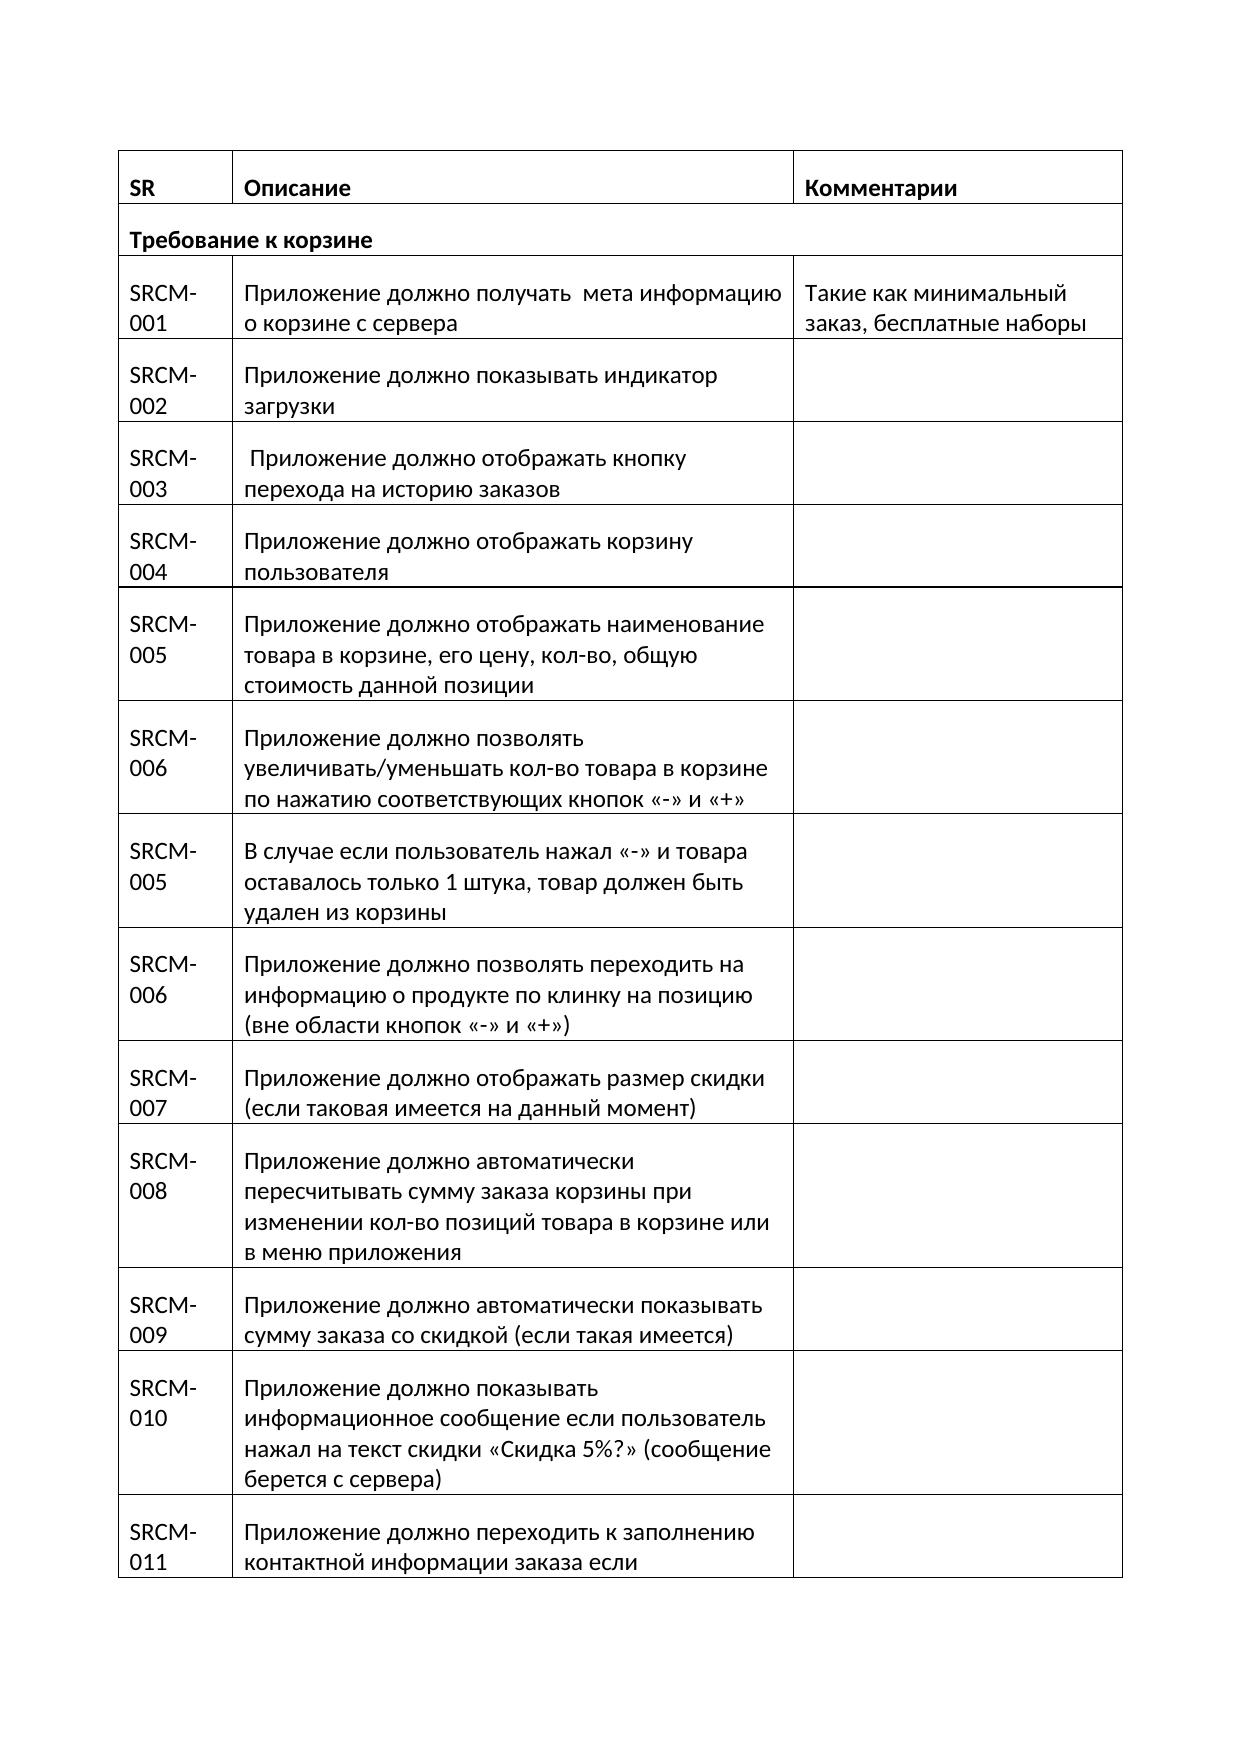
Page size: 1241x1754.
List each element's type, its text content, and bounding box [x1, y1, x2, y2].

table_cell [794, 928, 1122, 1040]
table_cell [794, 422, 1122, 503]
table_cell SRCM-001 [119, 256, 232, 338]
table_cell SRCM-004 [119, 505, 232, 586]
table_cell SRCM-003 [119, 422, 232, 503]
table_cell [794, 505, 1122, 586]
table_cell Приложение должно получать мета информацию о корзине с сервера [233, 256, 793, 338]
table_cell Приложение должно отображать корзину пользователя [233, 505, 793, 586]
table_cell SRCM-009 [119, 1268, 232, 1350]
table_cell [233, 1495, 793, 1577]
table_cell В случае если пользователь нажал «-» и товара оставалось только 1 штука, товар должен быть удален из корзины [233, 814, 793, 927]
table_cell [794, 1124, 1122, 1267]
table_cell SRCM-011 [119, 1495, 232, 1577]
table_header Описание [233, 151, 793, 202]
table_cell Приложение должно отображать кнопку перехода на историю заказов [233, 422, 793, 503]
table_cell Приложение должно отображать размер скидки (если таковая имеется на данный момент) [233, 1041, 793, 1123]
table_cell SRCM-008 [119, 1124, 232, 1267]
table_cell [794, 1495, 1122, 1577]
table_cell SRCM-005 [119, 588, 232, 700]
table_cell [794, 701, 1122, 813]
table_cell Приложение должно показывать информационное сообщение если пользователь нажал на текст скидки «Скидка 5%?» (сообщение берется с сервера) [233, 1351, 793, 1494]
table_cell [794, 588, 1122, 700]
table_header Комментарии [794, 151, 1122, 202]
table_cell Приложение должно автоматически пересчитывать сумму заказа корзины при изменении кол-во позиций товара в корзине или в меню приложения [233, 1124, 793, 1267]
table_cell [794, 1268, 1122, 1350]
table_cell Приложение должно автоматически показывать сумму заказа со скидкой (если такая имеется) [233, 1268, 793, 1350]
table_cell SRCM-010 [119, 1351, 232, 1494]
table_cell Приложение должно позволять увеличивать/уменьшать кол-во товара в корзине по нажатию соответствующих кнопок «-» и «+» [233, 701, 793, 813]
table_cell SRCM-002 [119, 339, 232, 421]
table_cell SRCM-007 [119, 1041, 232, 1123]
table_cell Приложение должно позволять переходить на информацию о продукте по клинку на позицию (вне области кнопок «-» и «+») [233, 928, 793, 1040]
table_cell Требование к корзине [119, 204, 1122, 255]
table_cell SRCM-006 [119, 928, 232, 1040]
table_header SR [119, 151, 232, 202]
table_cell [794, 814, 1122, 927]
table_cell [794, 1041, 1122, 1123]
table_cell [794, 1351, 1122, 1494]
table_cell SRCM-006 [119, 701, 232, 813]
table_cell Приложение должно показывать индикатор загрузки [233, 339, 793, 421]
table_cell [794, 339, 1122, 421]
table_cell SRCM-005 [119, 814, 232, 927]
table_cell Приложение должно отображать наименование товара в корзине, его цену, кол-во, общую стоимость данной позиции [233, 588, 793, 700]
table_cell Такие как минимальный заказ, бесплатные наборы [794, 256, 1122, 338]
